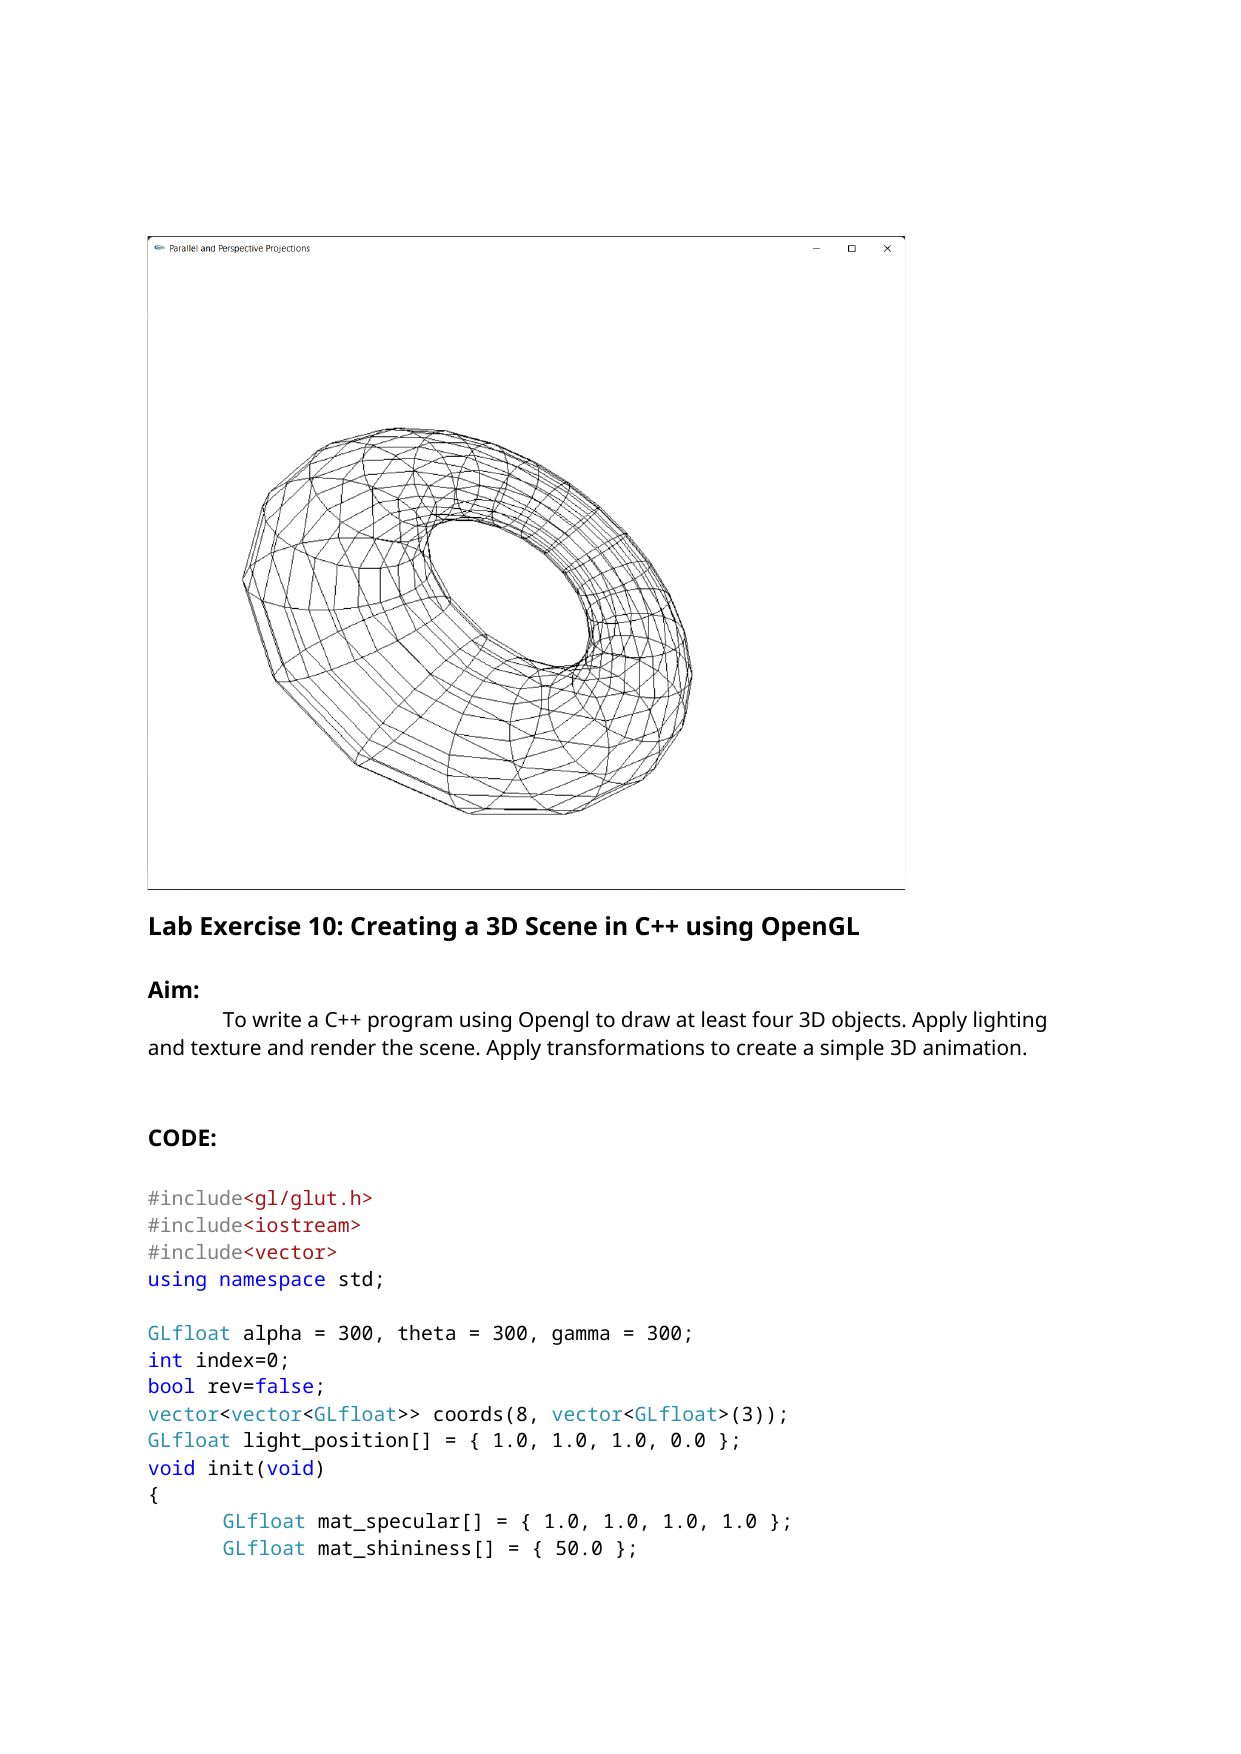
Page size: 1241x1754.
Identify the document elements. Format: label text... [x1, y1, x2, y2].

text void init(void) [148, 1454, 1063, 1481]
text CODE: [148, 1121, 1063, 1153]
text GLfloat mat_specular[] = { 1.0, 1.0, 1.0, 1.0 }; [148, 1508, 1063, 1535]
text GLfloat light_position[] = { 1.0, 1.0, 1.0, 0.0 }; [148, 1427, 1063, 1454]
picture [147, 236, 905, 890]
text using namespace std; [148, 1265, 1063, 1292]
text { [148, 1481, 1063, 1508]
text #include<vector> [148, 1238, 1063, 1265]
text Lab Exercise 10: Creating a 3D Scene in C++ using OpenGL [148, 908, 1063, 942]
text Aim: [148, 974, 1063, 1005]
text GLfloat mat_shininess[] = { 50.0 }; [148, 1535, 1063, 1562]
text bool rev=false; [148, 1373, 1063, 1400]
text vector<vector<GLfloat>> coords(8, vector<GLfloat>(3)); [148, 1400, 1063, 1427]
text int index=0; [148, 1346, 1063, 1373]
text #include<iostream> [148, 1211, 1063, 1238]
text GLfloat alpha = 300, theta = 300, gamma = 300; [148, 1319, 1063, 1346]
text #include<gl/glut.h> [148, 1184, 1063, 1211]
text To write a C++ program using Opengl to draw at least four 3D objects. Apply lighting and texture and render the scene. Apply transformations to create a simple 3D animation. [148, 1005, 1063, 1062]
